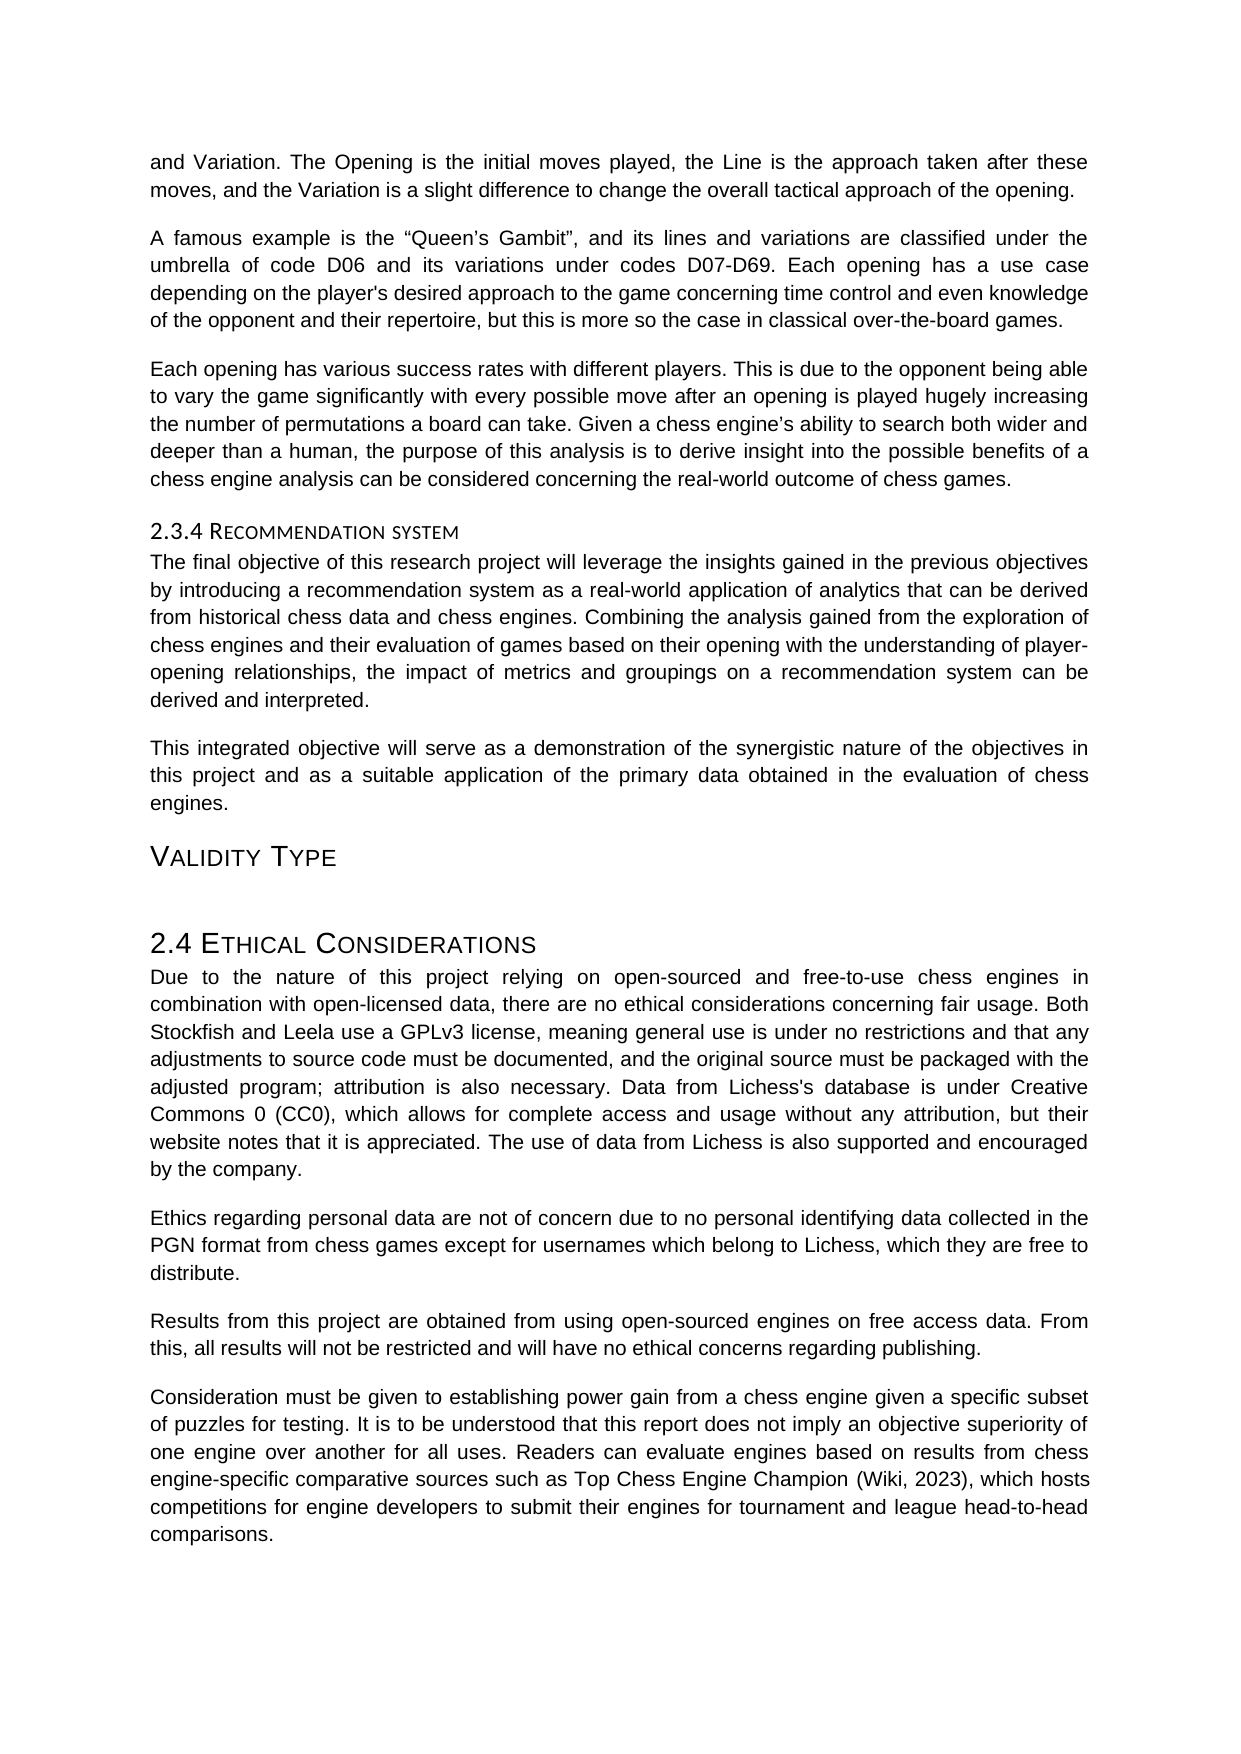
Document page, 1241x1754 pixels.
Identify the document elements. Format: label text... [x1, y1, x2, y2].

subtitle 2.3.4 Recommendation system [150, 515, 1090, 546]
text Results from this project are obtained from using open-sourced engines on free access data. From this, all results will not be restricted and will have no ethical concerns regarding publishing. [150, 1309, 1090, 1360]
text Ethics regarding personal data are not of concern due to no personal identifying data collected in the PGN format from chess games except for usernames which belong to Lichess, which they are free to distribute. [150, 1205, 1090, 1284]
text Due to the nature of this project relying on open-sourced and free-to-use chess engines in combination with open-licensed data, there are no ethical considerations concerning fair usage. Both Stockfish and Leela use a GPLv3 license, meaning general use is under no restrictions and that any adjustments to source code must be documented, and the original source must be packaged with the adjusted program; attribution is also necessary. Data from Lichess's database is under Creative Commons 0 (CC0), which allows for complete access and usage without any attribution, but their website notes that it is appreciated. The use of data from Lichess is also supported and encouraged by the company. [150, 964, 1090, 1181]
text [150, 150, 1090, 201]
text A famous example is the “Queen’s Gambit”, and its lines and variations are classified under the umbrella of code D06 and its variations under codes D07-D69. Each opening has a use case depending on the player's desired approach to the game concerning time control and even knowledge of the opponent and their repertoire, but this is more so the case in classical over-the-board games. [150, 226, 1090, 332]
text This integrated objective will serve as a demonstration of the synergistic nature of the objectives in this project and as a suitable application of the primary data obtained in the evaluation of chess engines. [150, 736, 1090, 815]
subtitle Validity Type [150, 839, 1090, 873]
text Each opening has various success rates with different players. This is due to the opponent being able to vary the game significantly with every possible move after an opening is played hugely increasing the number of permutations a board can take. Given a chess engine’s ability to search both wider and deeper than a human, the purpose of this analysis is to derive insight into the possible benefits of a chess engine analysis can be considered concerning the real-world outcome of chess games. [150, 357, 1090, 491]
subtitle 2.4 Ethical Considerations [150, 926, 1090, 959]
text The final objective of this research project will leverage the insights gained in the previous objectives by introducing a recommendation system as a real-world application of analytics that can be derived from historical chess data and chess engines. Combining the analysis gained from the exploration of chess engines and their evaluation of games based on their opening with the understanding of player-opening relationships, the impact of metrics and groupings on a recommendation system can be derived and interpreted. [150, 550, 1090, 711]
text Consideration must be given to establishing power gain from a chess engine given a specific subset of puzzles for testing. It is to be understood that this report does not imply an objective superiority of one engine over another for all uses. Readers can evaluate engines based on results from chess engine-specific comparative sources such as Top Chess Engine Champion , which hosts competitions for engine developers to submit their engines for tournament and league head-to-head comparisons. [150, 1384, 1090, 1546]
